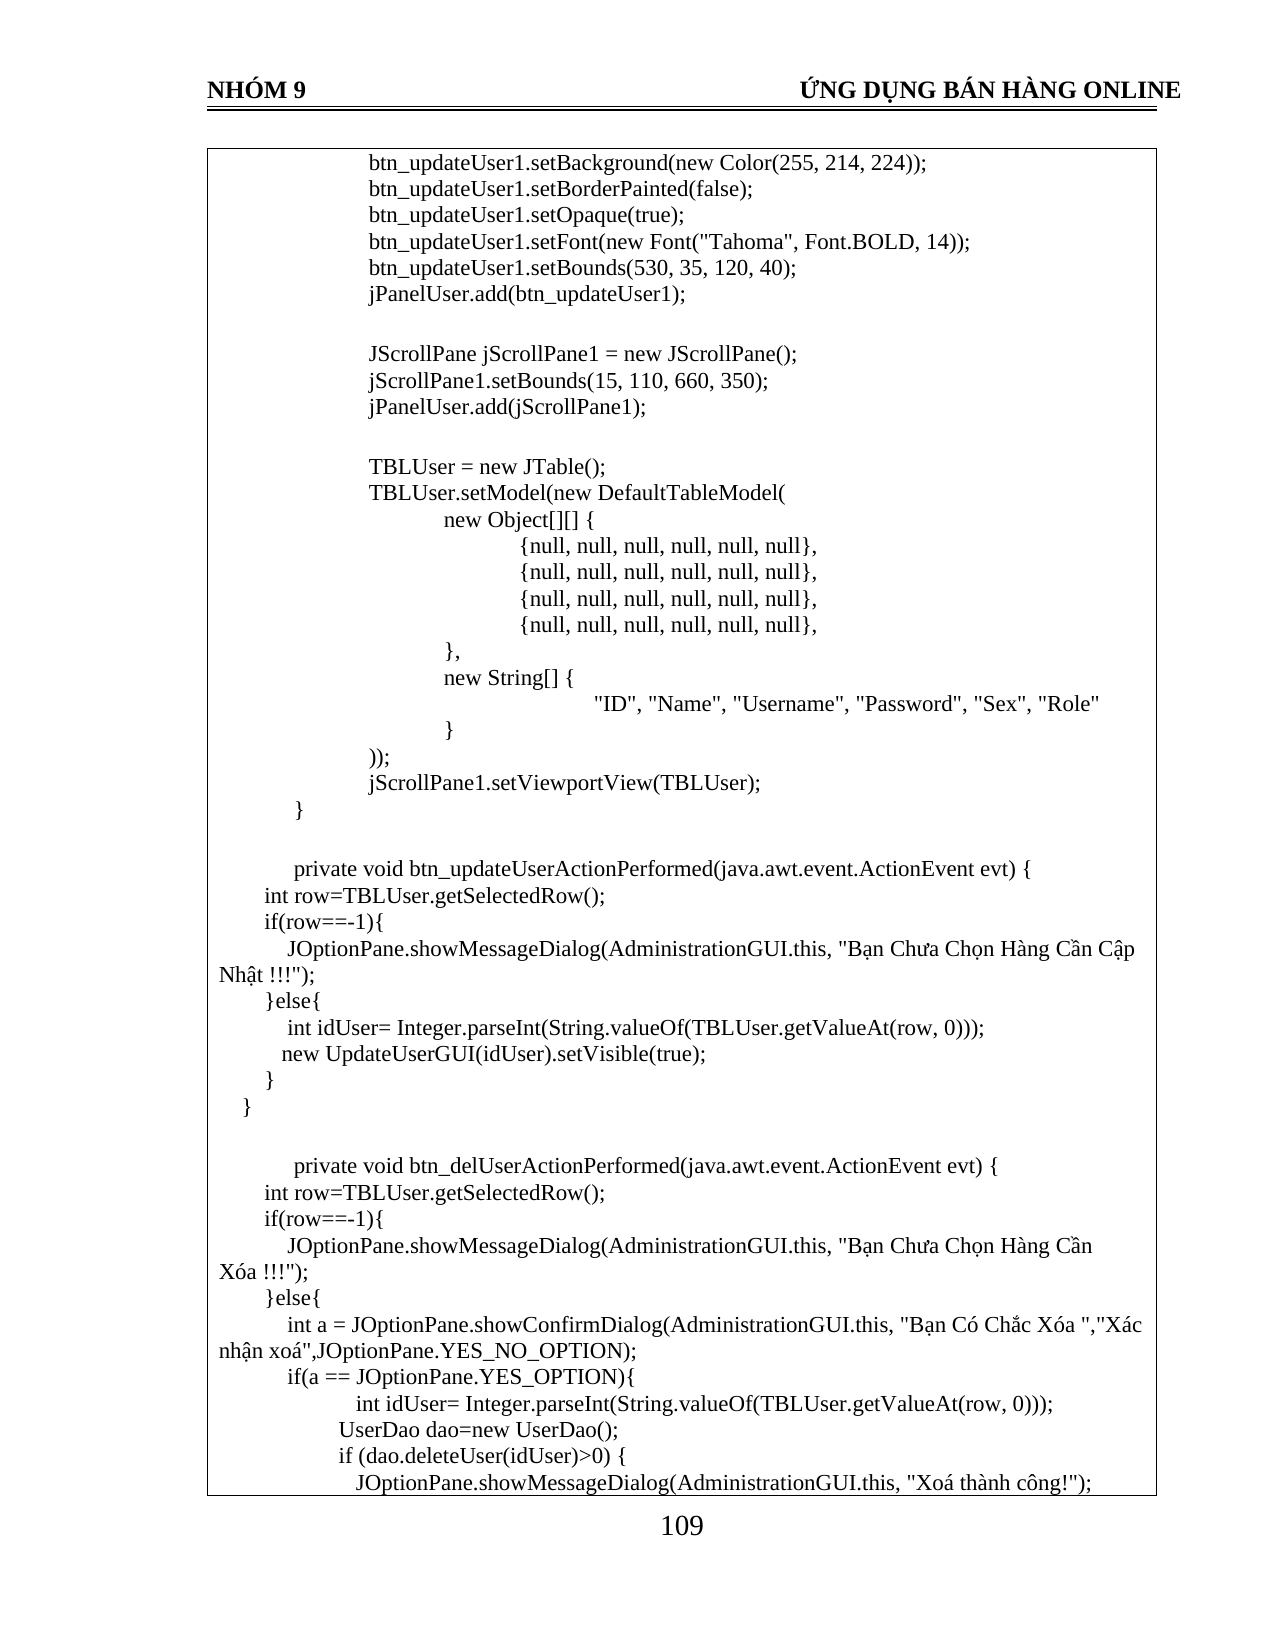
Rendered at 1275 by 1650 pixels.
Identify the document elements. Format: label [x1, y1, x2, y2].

table_header [208, 149, 1156, 1495]
